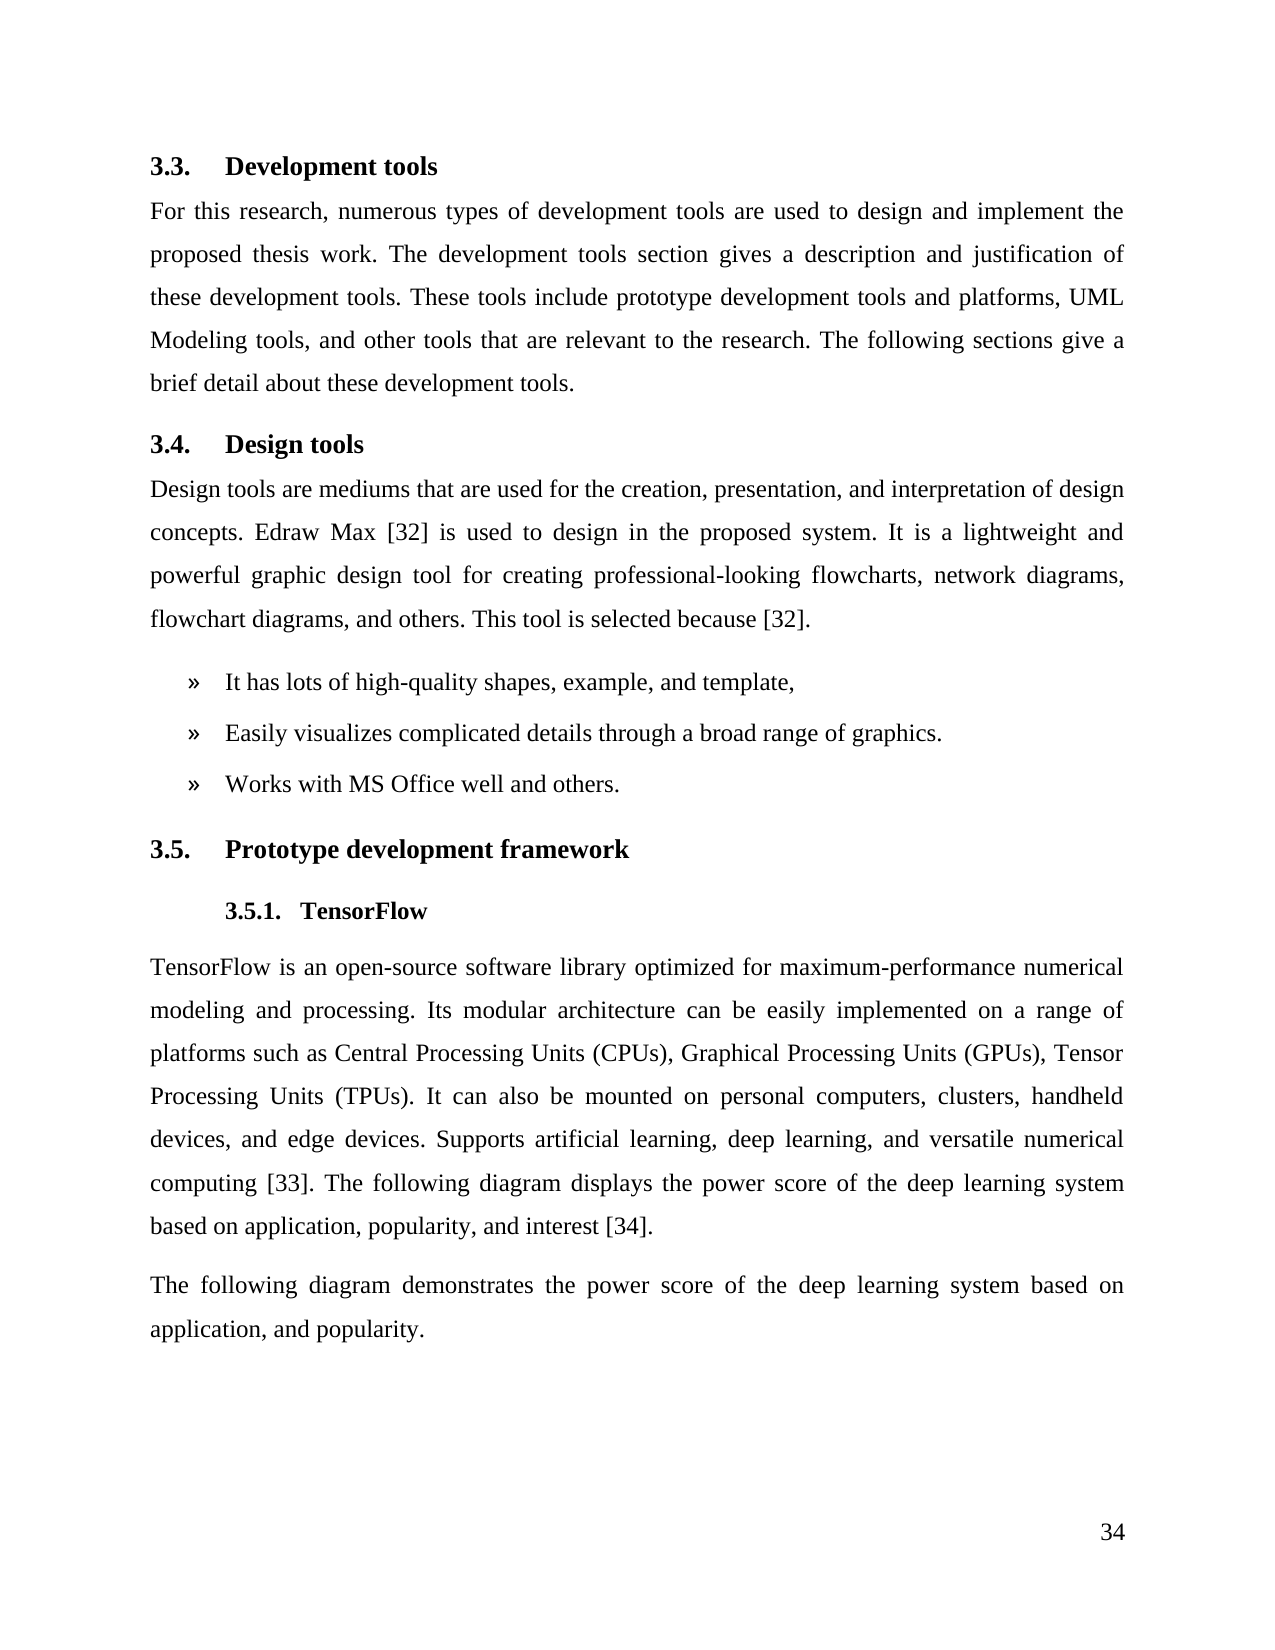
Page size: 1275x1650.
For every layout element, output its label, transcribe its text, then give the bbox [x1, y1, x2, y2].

subtitle Development tools [150, 150, 1125, 181]
subtitle Prototype development framework [150, 833, 1125, 864]
subtitle Design tools [150, 428, 1125, 459]
list Easily visualizes complicated details through a broad range of graphics. [187, 714, 1125, 749]
list Works with MS Office well and others. [187, 766, 1125, 800]
text Design tools are mediums that are used for the creation, presentation, and interpretation of design concepts. Edraw Max [32] is used to design in the proposed system. It is a lightweight and powerful graphic design tool for creating professional-looking flowcharts, network diagrams, flowchart diagrams, and others. This tool is selected because [32]. [150, 474, 1125, 632]
text The following diagram demonstrates the power score of the deep learning system based on application, and popularity. [150, 1271, 1125, 1342]
text TensorFlow is an open-source software library optimized for maximum-performance numerical modeling and processing. Its modular architecture can be easily implemented on a range of platforms such as Central Processing Units (CPUs), Graphical Processing Units (GPUs), Tensor Processing Units (TPUs). It can also be mounted on personal computers, clusters, handheld devices, and edge devices. Supports artificial learning, deep learning, and versatile numerical computing [33]. The following diagram displays the power score of the deep learning system based on application, popularity, and interest [34]. [150, 952, 1125, 1239]
list It has lots of high-quality shapes, example, and template, [187, 663, 1125, 698]
subtitle TensorFlow [225, 896, 1125, 925]
text For this research, numerous types of development tools are used to design and implement the proposed thesis work. The development tools section gives a description and justification of these development tools. These tools include prototype development tools and platforms, UML Modeling tools, and other tools that are relevant to the research. The following sections give a brief detail about these development tools. [150, 196, 1125, 397]
